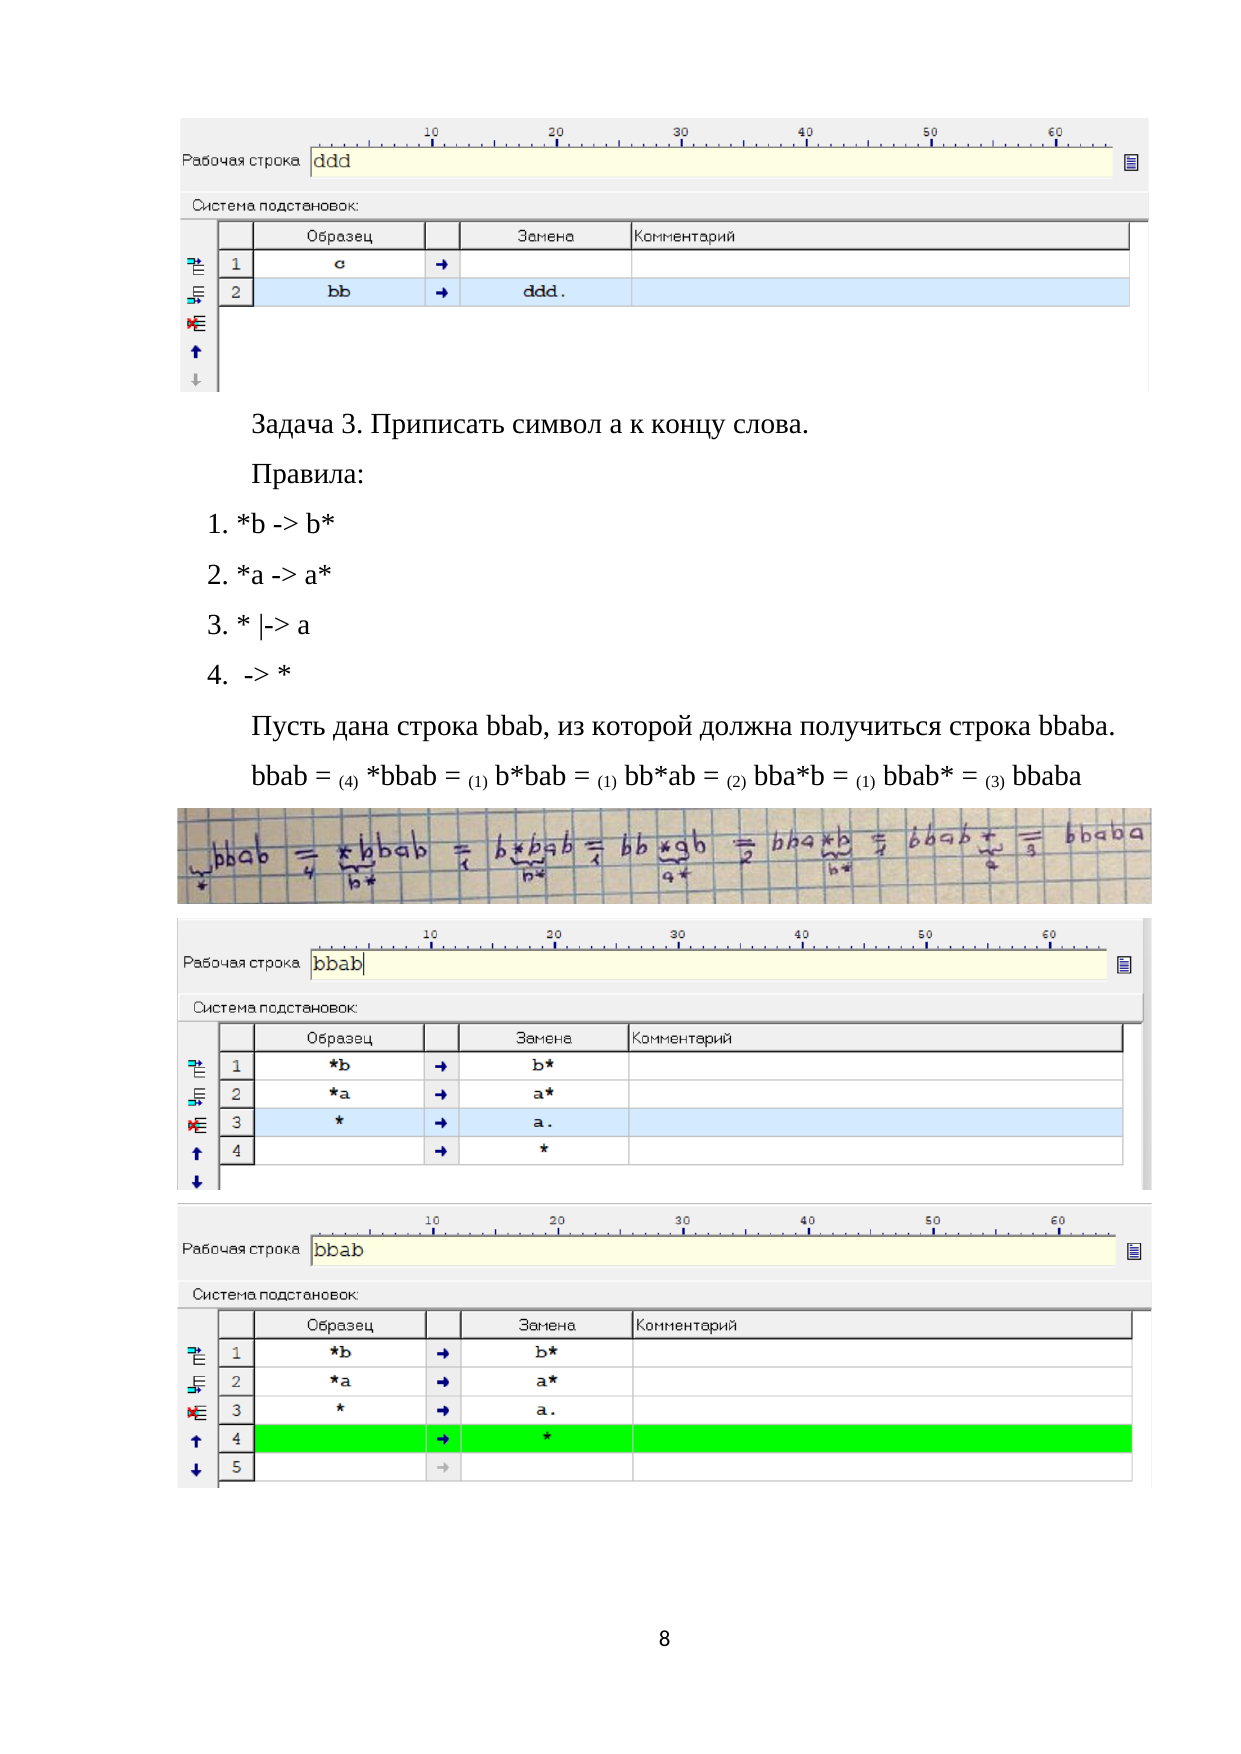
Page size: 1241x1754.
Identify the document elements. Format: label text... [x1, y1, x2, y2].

text bbab = (4) *bbab = (1) b*bab = (1) bb*ab = (2) bba*b = (1) bbab* = (3) bbaba [177, 758, 1152, 792]
text Задача 3. Приписать символ a к концу слова. [177, 406, 1152, 439]
picture [180, 118, 1149, 392]
picture [177, 918, 1152, 1190]
list * |-> a [207, 607, 1152, 641]
list -> * [207, 657, 1152, 691]
picture [177, 808, 1152, 904]
text Пусть дана строка bbab, из которой должна получиться строка bbaba. [177, 708, 1152, 741]
picture [177, 1203, 1152, 1488]
list *b -> b* [207, 506, 1152, 540]
list *a -> a* [207, 557, 1152, 590]
text Правила: [177, 456, 1152, 490]
